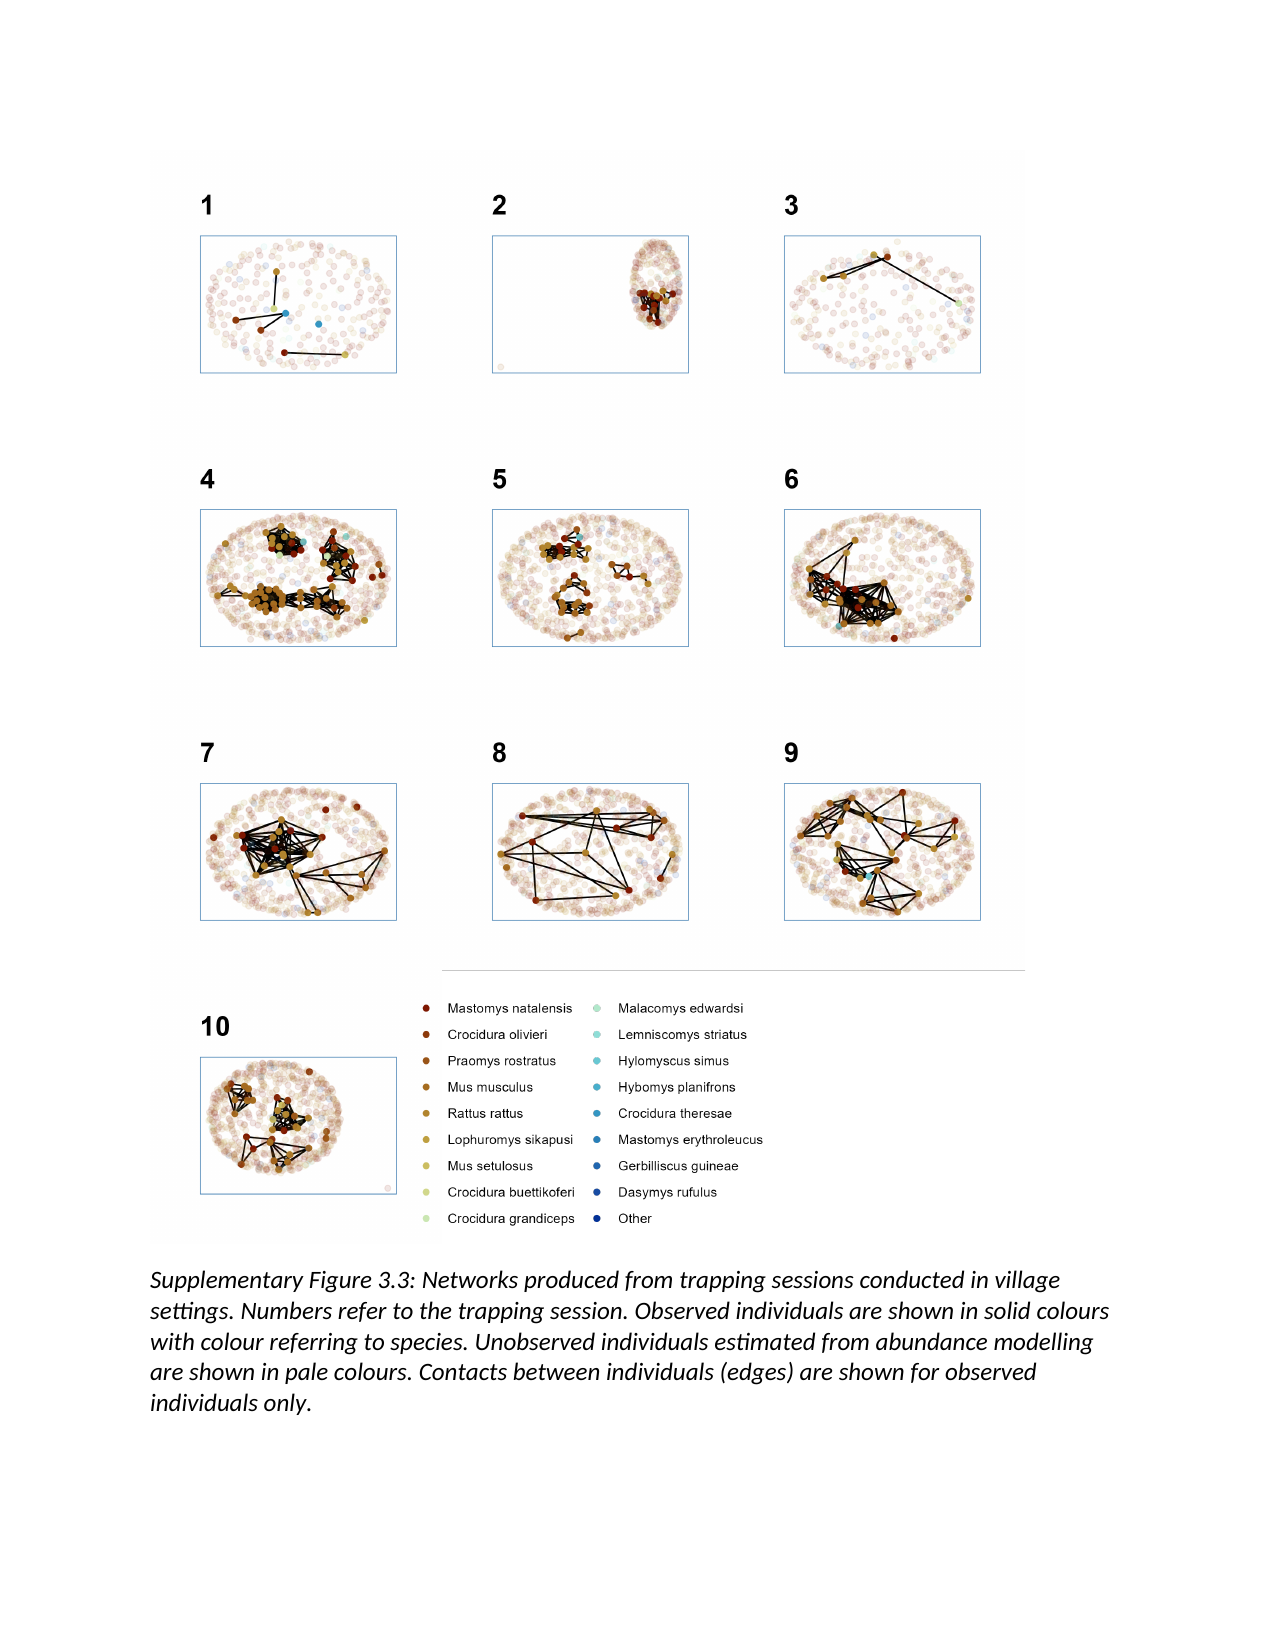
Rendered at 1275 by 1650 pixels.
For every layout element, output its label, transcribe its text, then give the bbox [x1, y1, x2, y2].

picture [150, 150, 1025, 1244]
text Supplementary Figure 3.3: Networks produced from trapping sessions conducted in village settings. Numbers refer to the trapping session. Observed individuals are shown in solid colours with colour referring to species. Unobserved individuals estimated from abundance modelling are shown in pale colours. Contacts between individuals (edges) are shown for observed individuals only. [150, 1264, 1125, 1417]
